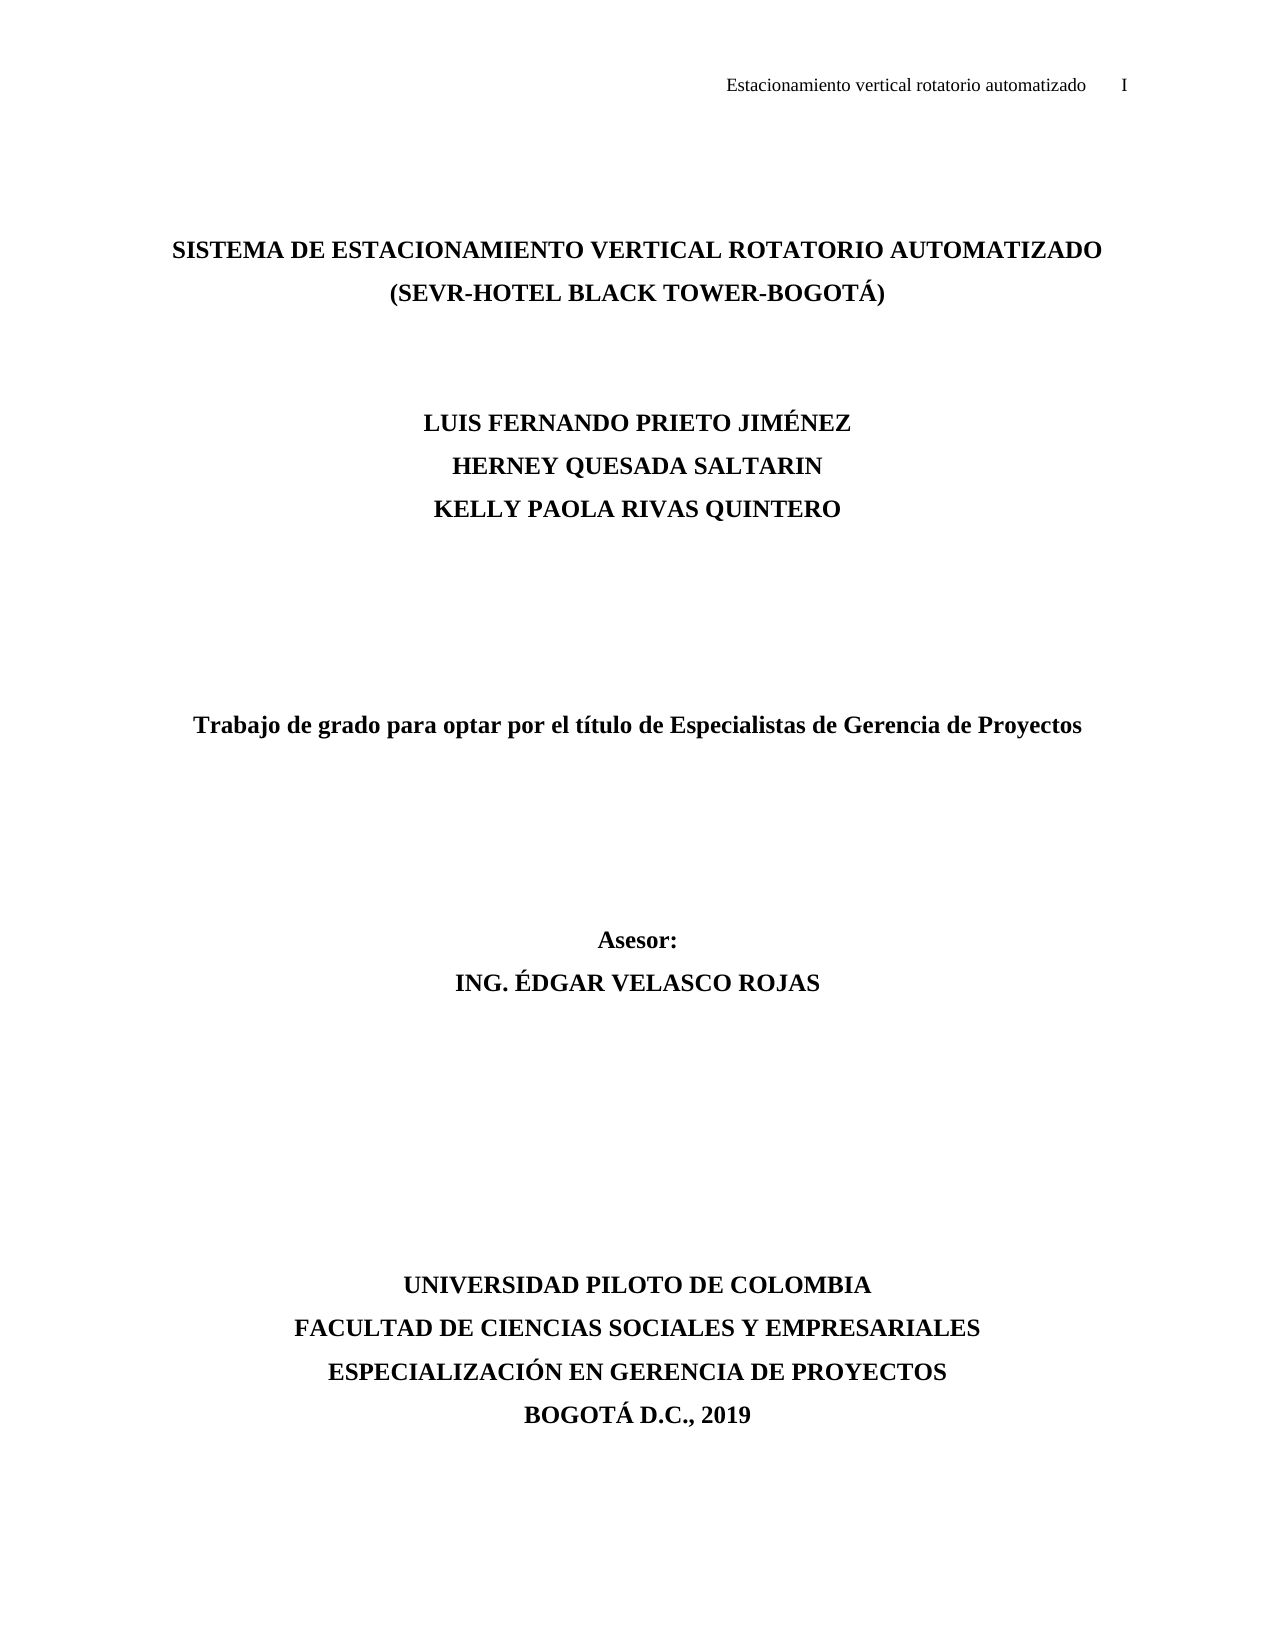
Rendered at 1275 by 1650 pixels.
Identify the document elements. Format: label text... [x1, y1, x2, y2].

text Asesor: [148, 925, 1127, 954]
text HERNEY QUESADA SALTARIN [148, 451, 1127, 480]
text LUIS FERNANDO PRIETO JIMÉNEZ [148, 408, 1127, 437]
text ESPECIALIZACIÓN EN GERENCIA DE PROYECTOS [148, 1357, 1127, 1385]
text Trabajo de grado para optar por el título de Especialistas de Gerencia de Proyectos [148, 710, 1127, 738]
text UNIVERSIDAD PILOTO DE COLOMBIA [148, 1270, 1127, 1299]
text KELLY PAOLA RIVAS QUINTERO [148, 494, 1127, 523]
text ING. ÉDGAR VELASCO ROJAS [148, 968, 1127, 997]
title (SEVR-HOTEL BLACK TOWER-BOGOTÁ) [148, 278, 1127, 307]
title SISTEMA DE ESTACIONAMIENTO VERTICAL ROTATORIO AUTOMATIZADO [148, 235, 1127, 264]
text BOGOTÁ D.C., 2019 [148, 1400, 1127, 1428]
text FACULTAD DE CIENCIAS SOCIALES Y EMPRESARIALES [148, 1313, 1127, 1342]
